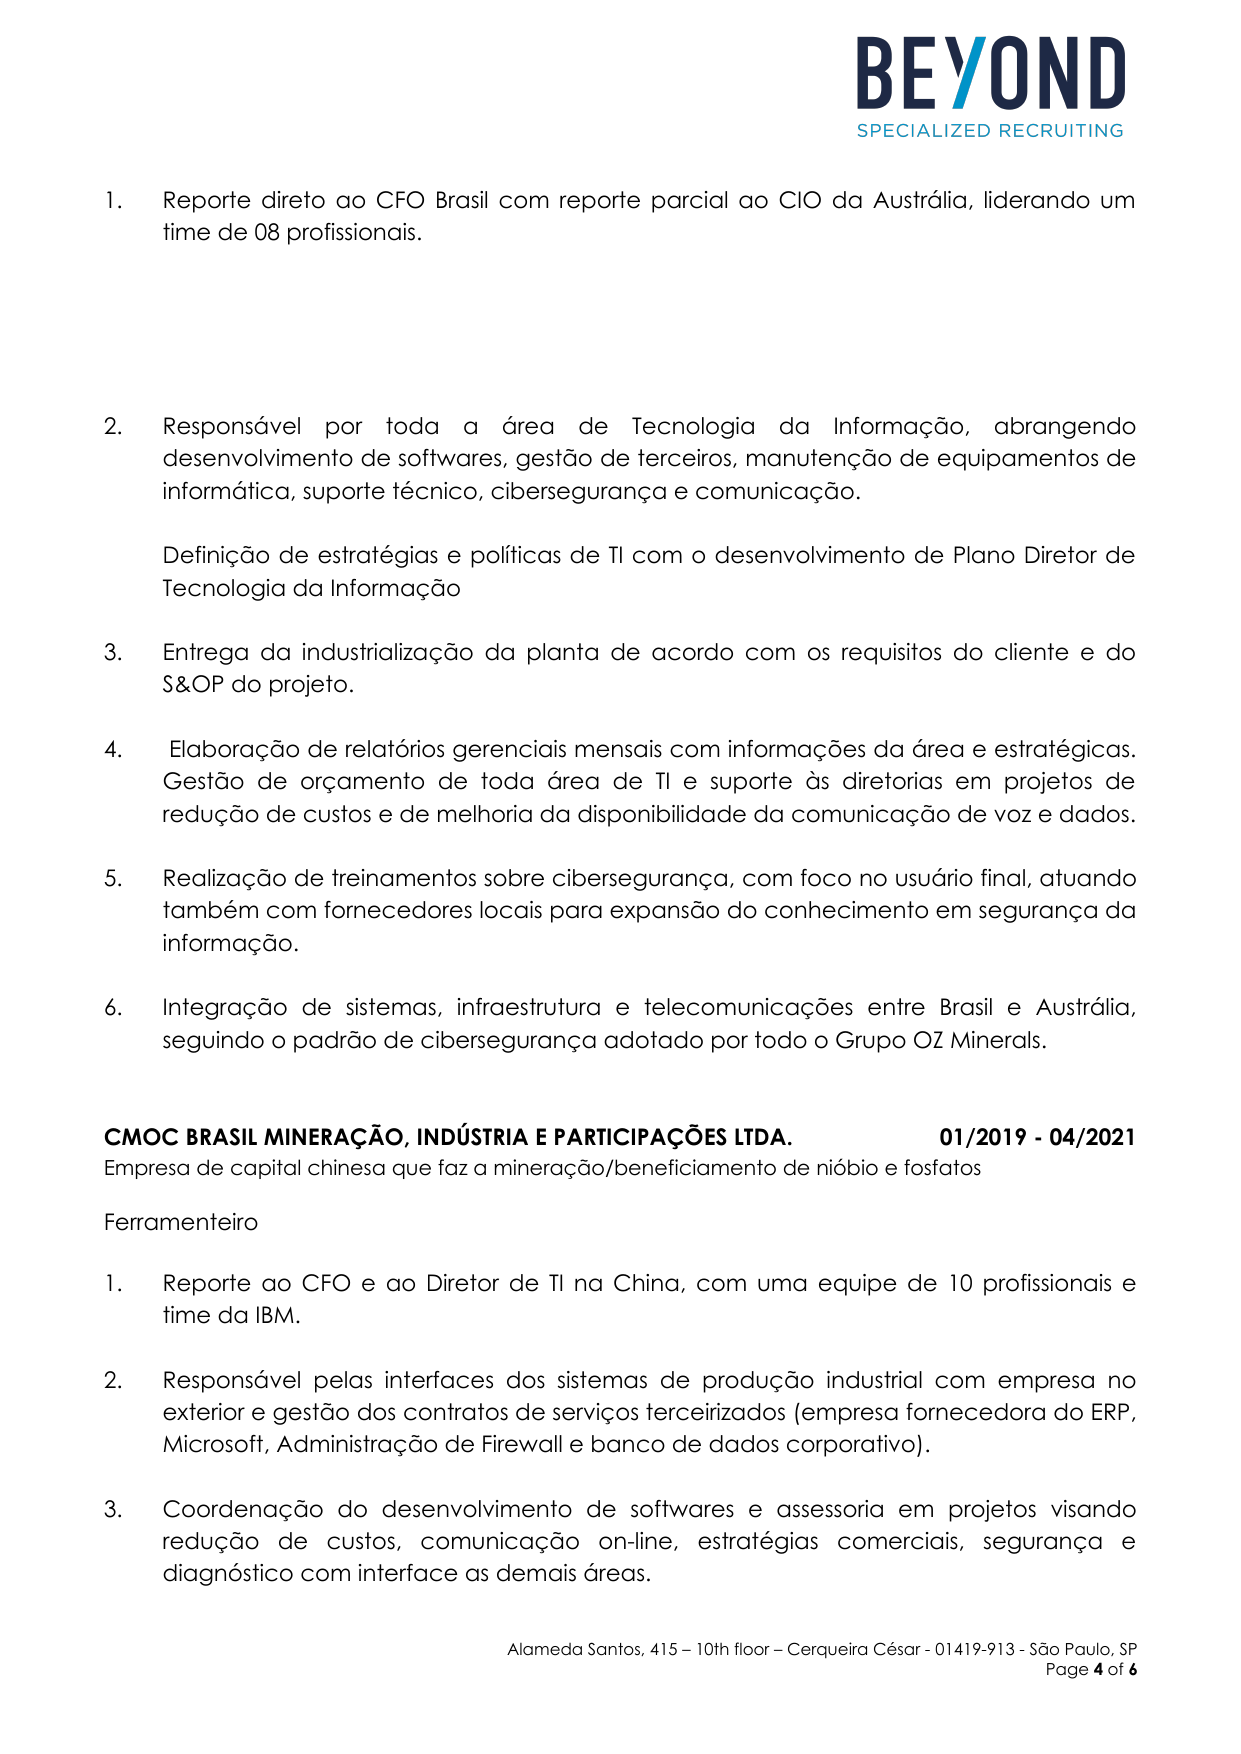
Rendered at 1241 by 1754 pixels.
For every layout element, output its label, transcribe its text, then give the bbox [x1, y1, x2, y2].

picture [852, 28, 1127, 142]
list Definição de estratégias e políticas de TI com o desenvolvimento de Plano Diretor de Tecnologia da Informação [162, 541, 1138, 601]
list Reporte direto ao CFO Brasil com reporte parcial ao CIO da Austrália, liderando um time de 08 profissionais. [103, 185, 1138, 246]
list Integração de sistemas, infraestrutura e telecomunicações entre Brasil e Austrália, seguindo o padrão de cibersegurança adotado por todo o Grupo OZ Minerals. [103, 993, 1138, 1053]
list Entrega da industrialização da planta de acordo com os requisitos do cliente e do S&OP do projeto. [103, 637, 1138, 698]
text CMOC BRASIL MINERAÇÃO, INDÚSTRIA E PARTICIPAÇÕES LTDA. 01/2019 - 04/2021 [103, 1122, 1138, 1150]
list Responsável pelas interfaces dos sistemas de produção industrial com empresa no exterior e gestão dos contratos de serviços terceirizados (empresa fornecedora do ERP, Microsoft, Administração de Firewall e banco de dados corporativo). [103, 1365, 1138, 1458]
list Realização de treinamentos sobre cibersegurança, com foco no usuário final, atuando também com fornecedores locais para expansão do conhecimento em segurança da informação. [103, 863, 1138, 956]
list Coordenação do desenvolvimento de softwares e assessoria em projetos visando redução de custos, comunicação on-line, estratégias comerciais, segurança e diagnóstico com interface as demais áreas. [103, 1494, 1138, 1587]
list Responsável por toda a área de Tecnologia da Informação, abrangendo desenvolvimento de softwares, gestão de terceiros, manutenção de equipamentos de informática, suporte técnico, cibersegurança e comunicação. [103, 411, 1138, 504]
text Ferramenteiro [103, 1208, 1138, 1236]
list Reporte ao CFO e ao Diretor de TI na China, com uma equipe de 10 profissionais e time da IBM. [103, 1268, 1138, 1329]
list Elaboração de relatórios gerenciais mensais com informações da área e estratégicas. Gestão de orçamento de toda área de TI e suporte às diretorias em projetos de redução de custos e de melhoria da disponibilidade da comunicação de voz e dados. [103, 734, 1138, 827]
text Empresa de capital chinesa que faz a mineração/beneficiamento de nióbio e fosfatos [103, 1154, 1138, 1180]
